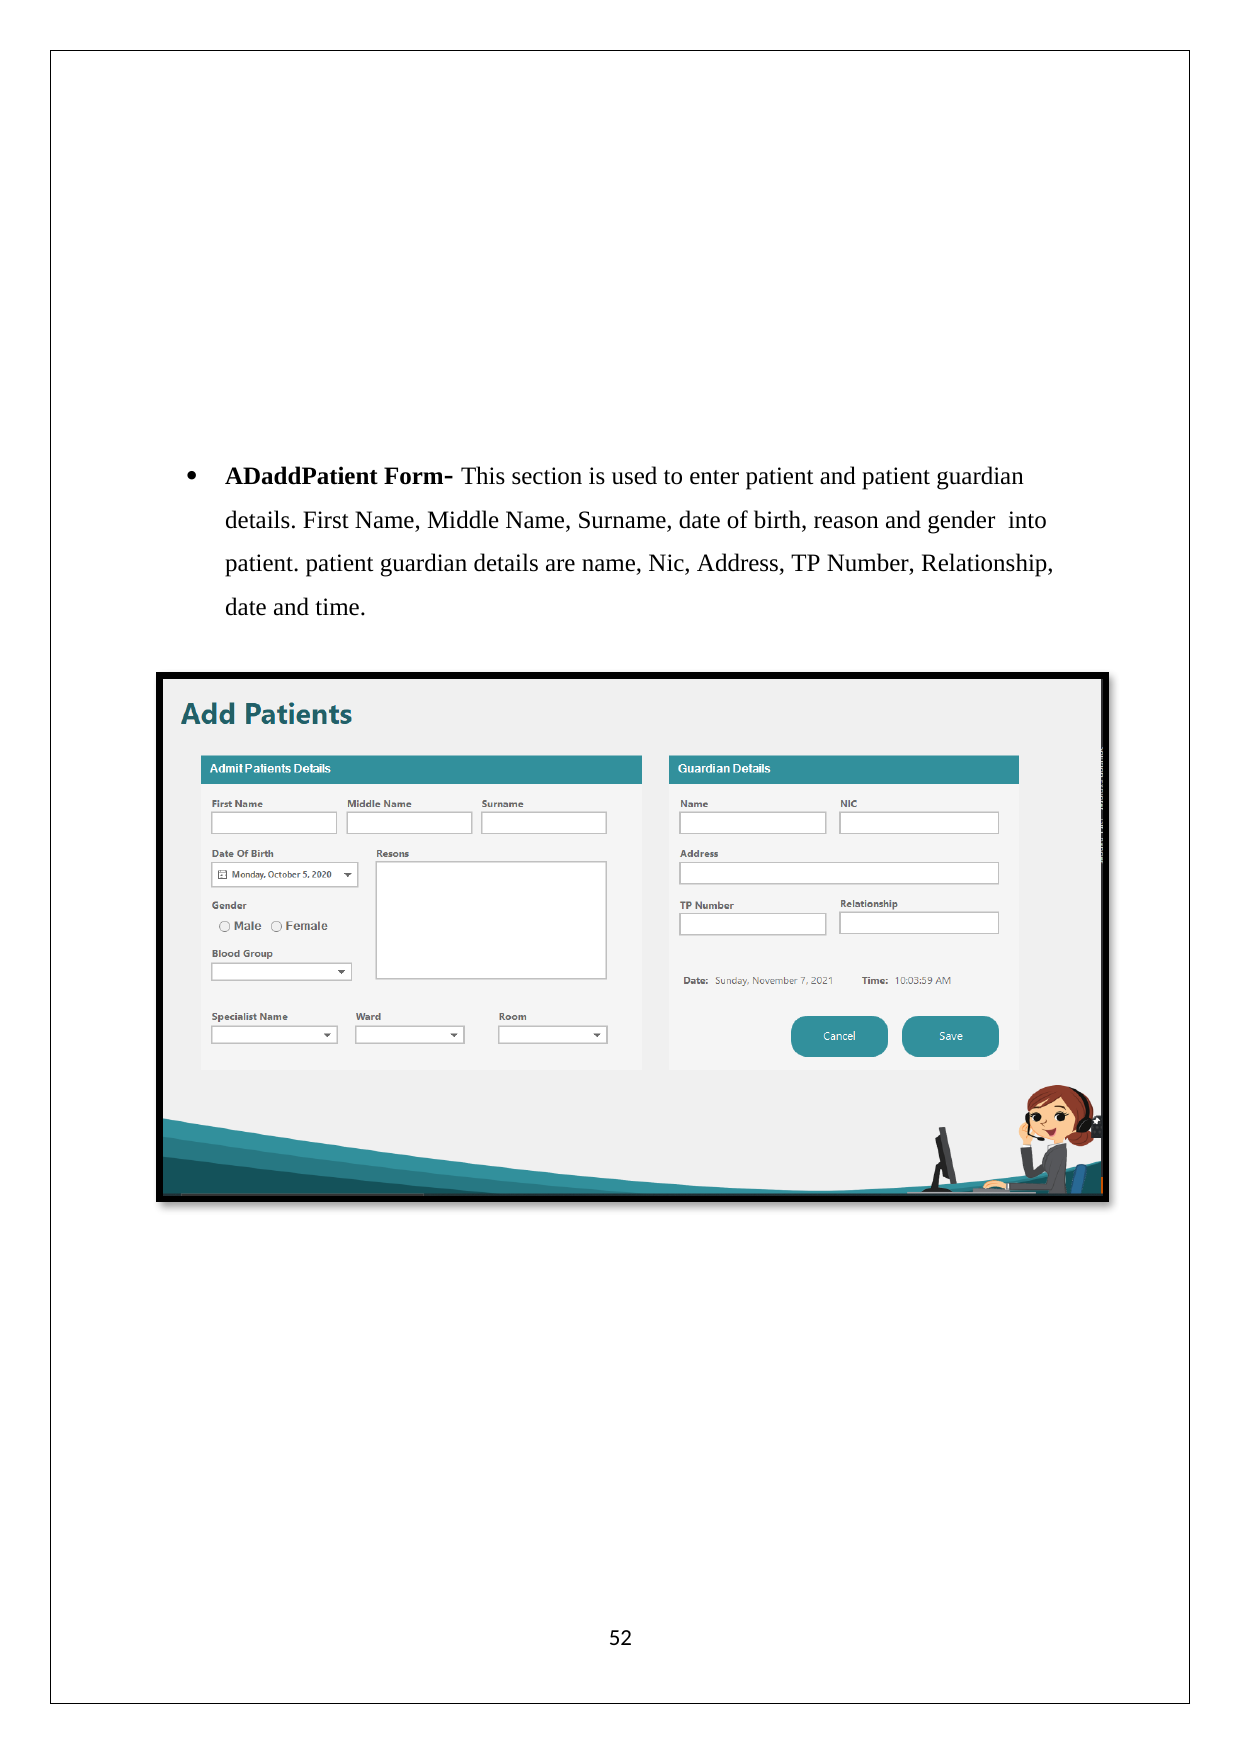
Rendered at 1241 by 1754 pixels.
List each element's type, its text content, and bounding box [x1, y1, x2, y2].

picture [163, 679, 1103, 1196]
list ADaddPatient Form- This section is used to enter patient and patient guardian details. First Name, Middle Name, Surname, date of birth, reason and gender into patient. patient guardian details are name, Nic, Address, TP Number, Relationship, date and time. [187, 457, 1090, 620]
